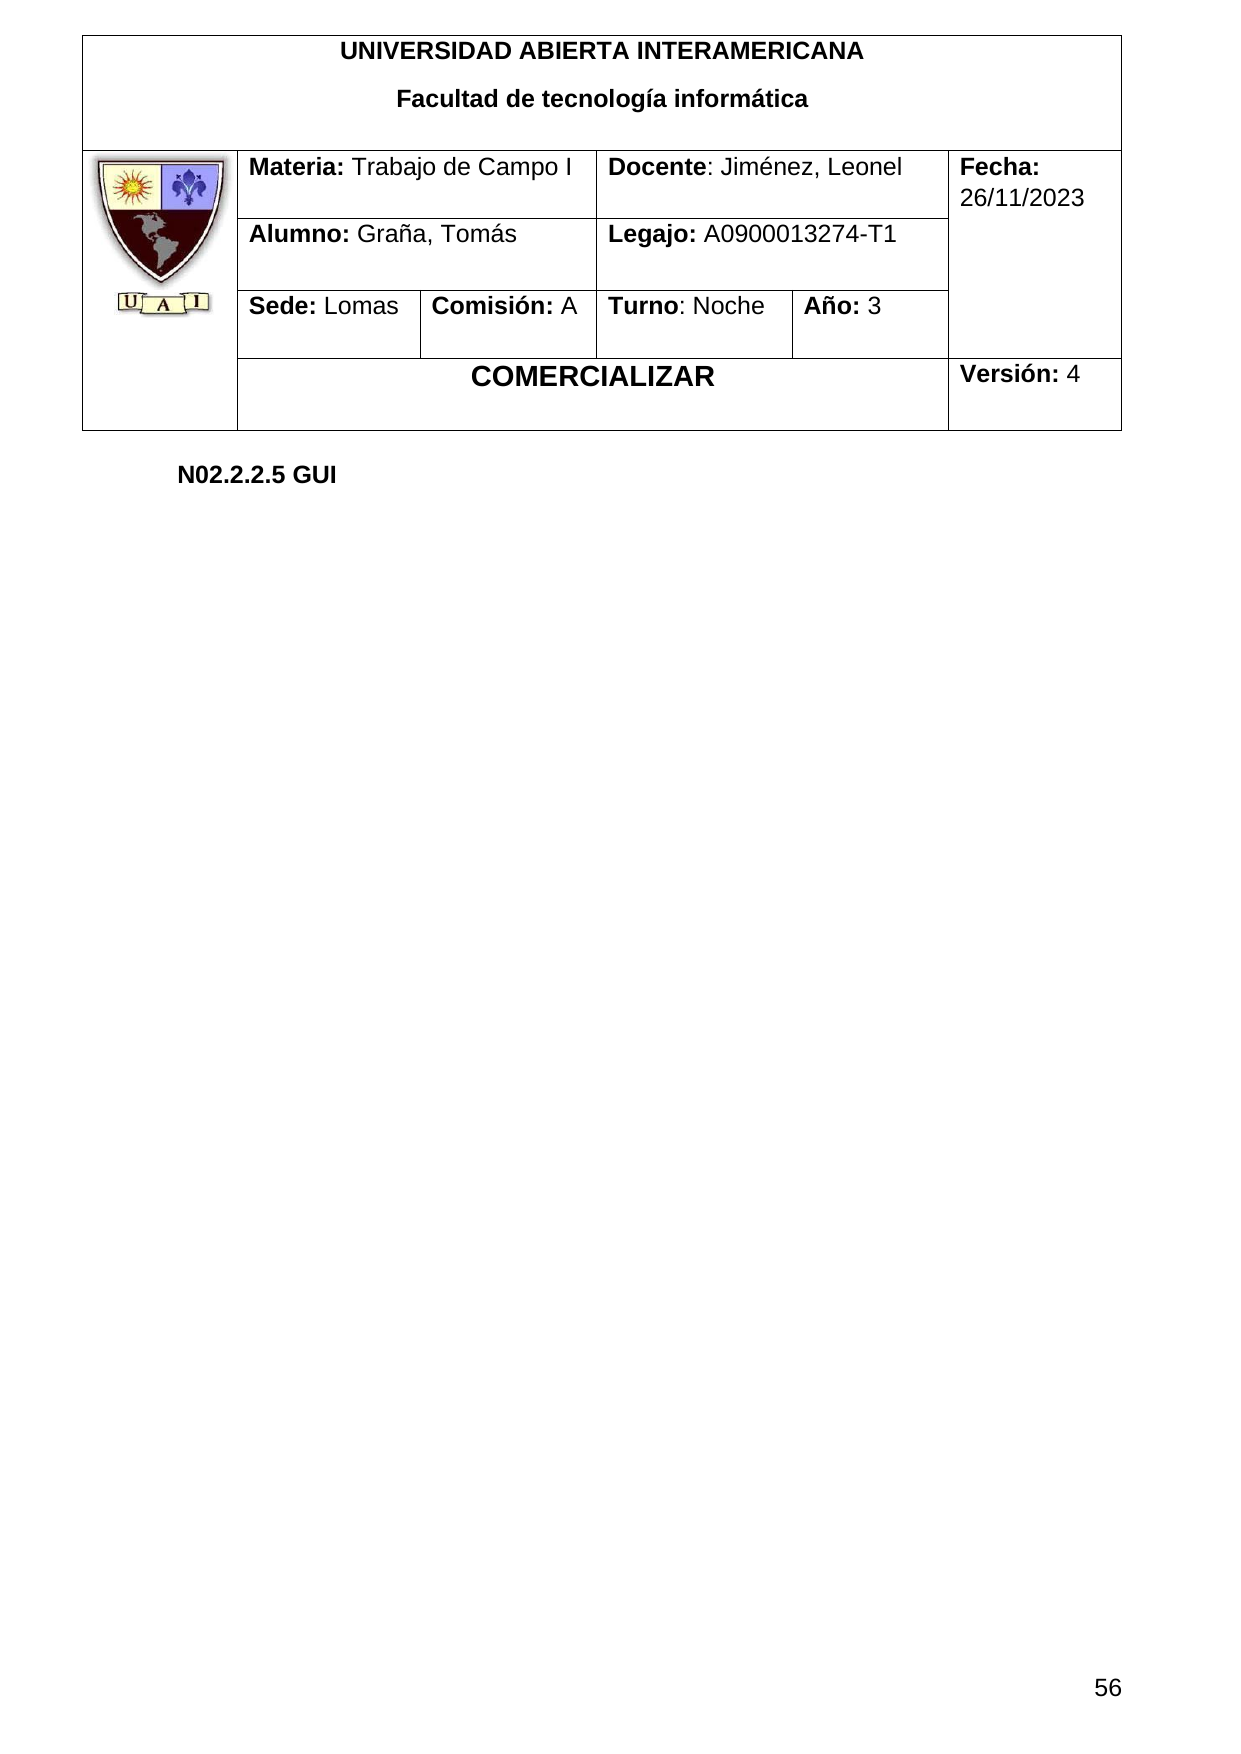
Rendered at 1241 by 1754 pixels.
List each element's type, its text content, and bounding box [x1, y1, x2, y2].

picture [87, 151, 234, 320]
subtitle N02.2.2.5 GUI [177, 460, 1122, 488]
